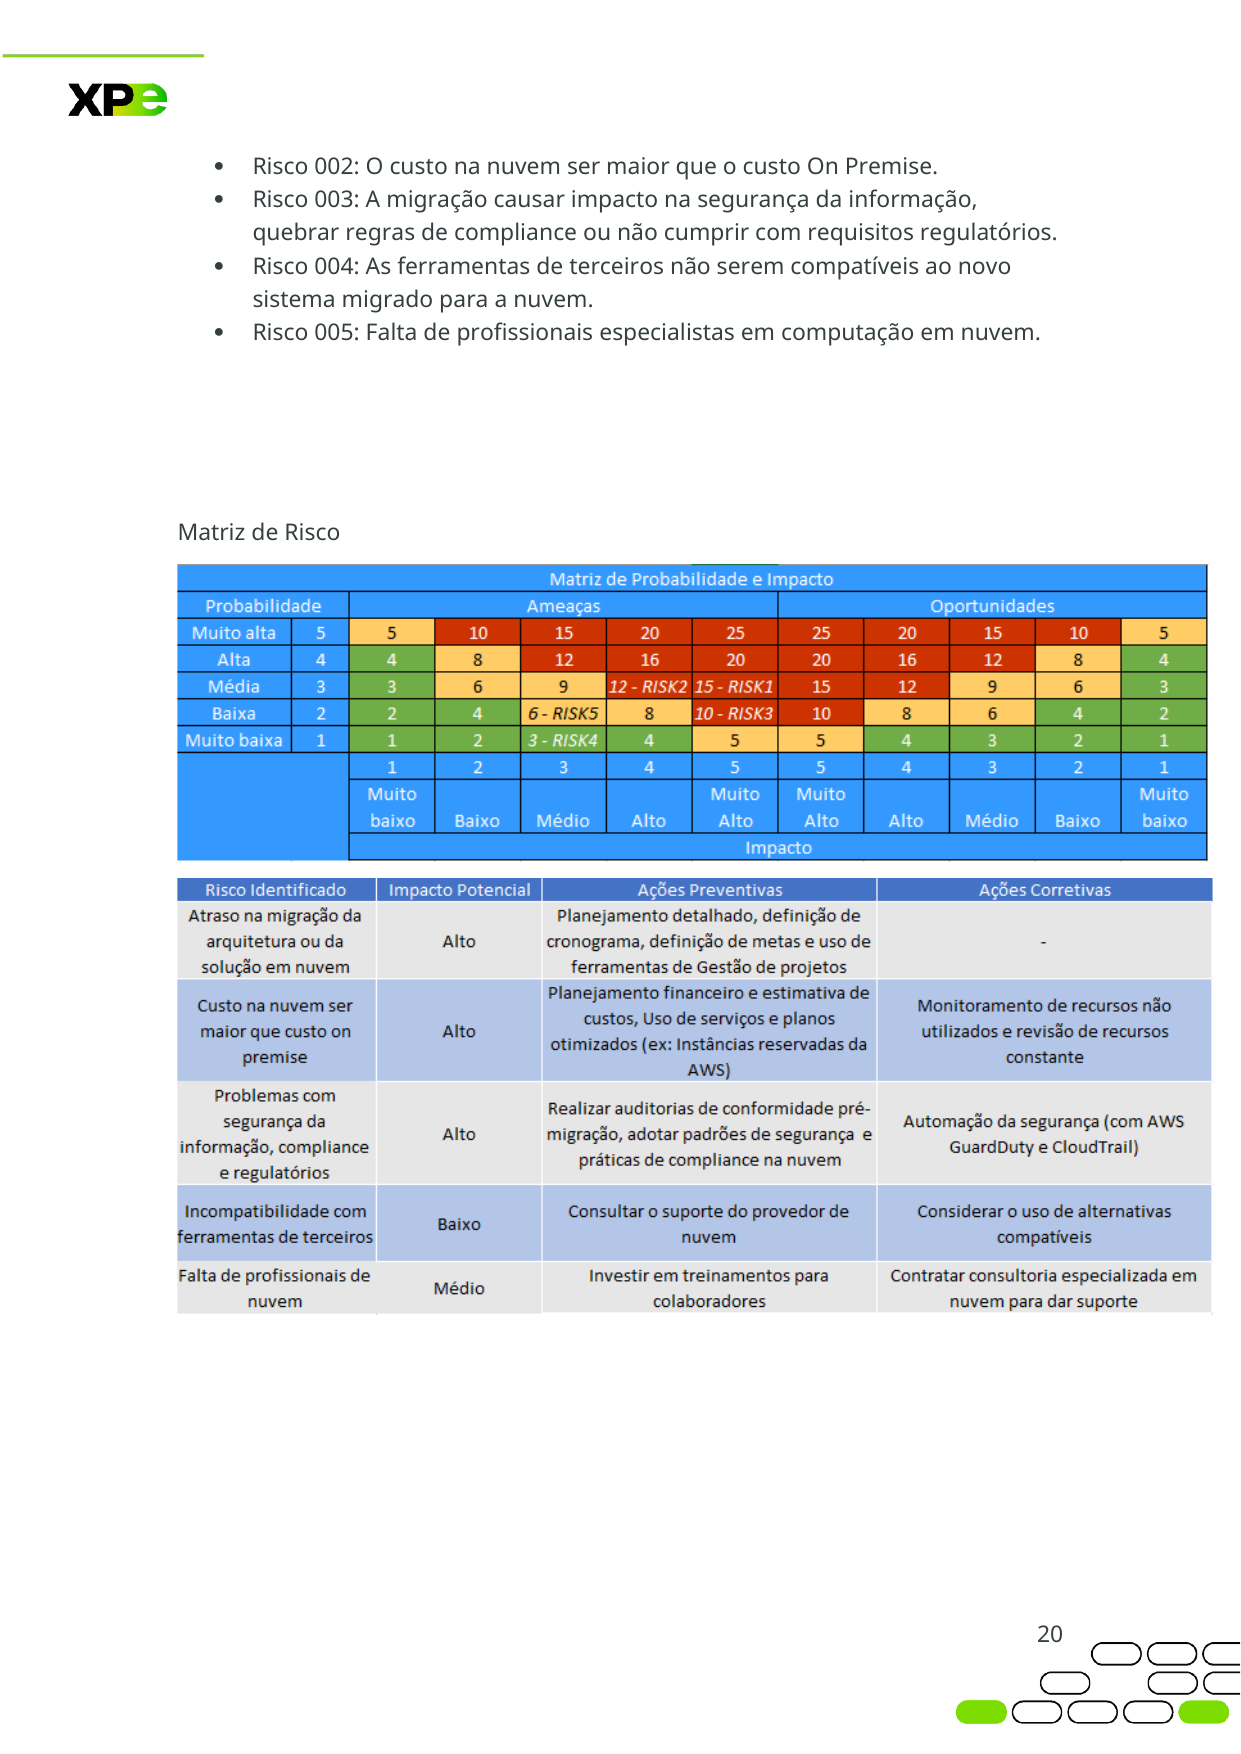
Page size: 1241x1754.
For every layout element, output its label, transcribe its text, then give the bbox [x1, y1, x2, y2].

picture [2, 51, 205, 148]
list Risco 002: O custo na nuvem ser maior que o custo On Premise. [215, 148, 1063, 181]
list Risco 005: Falta de profissionais especialistas em computação em nuvem. [215, 314, 1063, 348]
picture [177, 878, 1214, 1315]
picture [955, 1642, 1241, 1724]
picture [177, 564, 1209, 862]
list Risco 004: As ferramentas de terceiros não serem compatíveis ao novo sistema migrado para a nuvem. [215, 248, 1063, 314]
list Risco 003: A migração causar impacto na segurança da informação, quebrar regras de compliance ou não cumprir com requisitos regulatórios. [215, 181, 1063, 248]
text Matriz de Risco [177, 514, 1063, 548]
